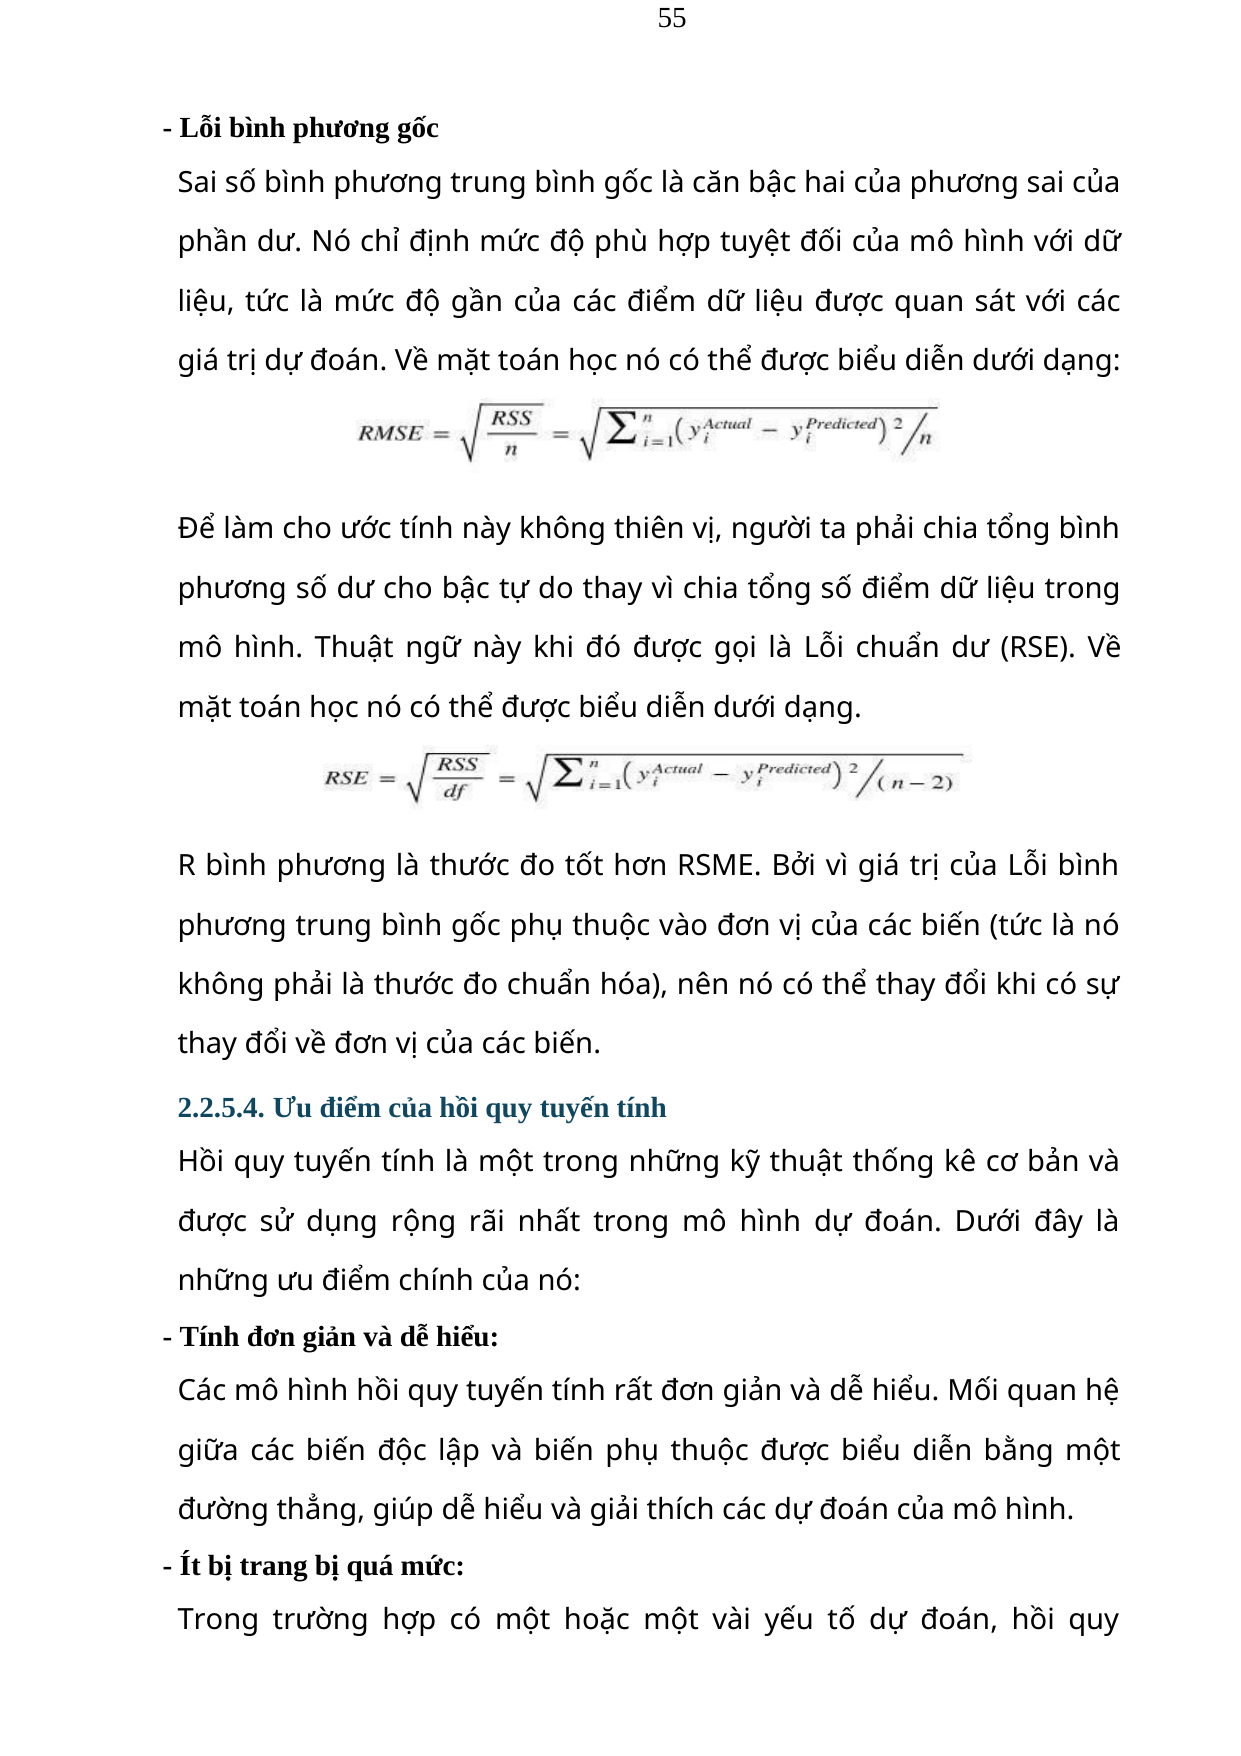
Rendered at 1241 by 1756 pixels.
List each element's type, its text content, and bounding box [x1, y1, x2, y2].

subtitle Ưu điểm của hồi quy tuyến tính [177, 1091, 1181, 1124]
picture [323, 745, 973, 810]
text Để làm cho ước tính này không thiên vị, người ta phải chia tổng bình phương số dư cho bậc tự do thay vì chia tổng số điểm dữ liệu trong mô hình. Thuật ngữ này khi đó được gọi là Lỗi chuẩn dư (RSE). Về mặt toán học nó có thể được biểu diễn dưới dạng. [177, 507, 1123, 726]
text - Lỗi bình phương gốc [162, 110, 1181, 144]
text - Tính đơn giản và dễ hiểu: [162, 1319, 1181, 1353]
text Sai số bình phương trung bình gốc là căn bậc hai của phương sai của phần dư. Nó chỉ định mức độ phù hợp tuyệt đối của mô hình với dữ liệu, tức là mức độ gần của các điểm dữ liệu được quan sát với các giá trị dự đoán. Về mặt toán học nó có thể được biểu diễn dưới dạng: [177, 161, 1123, 379]
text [177, 1598, 1122, 1638]
text Các mô hình hồi quy tuyến tính rất đơn giản và dễ hiểu. Mối quan hệ giữa các biến độc lập và biến phụ thuộc được biểu diễn bằng một đường thẳng, giúp dễ hiểu và giải thích các dự đoán của mô hình. [177, 1369, 1122, 1528]
text R bình phương là thước đo tốt hơn RSME. Bởi vì giá trị của Lỗi bình phương trung bình gốc phụ thuộc vào đơn vị của các biến (tức là nó không phải là thước đo chuẩn hóa), nên nó có thể thay đổi khi có sự thay đổi về đơn vị của các biến. [177, 844, 1121, 1062]
text - Ít bị trang bị quá mức: [162, 1548, 1181, 1581]
picture [355, 398, 940, 473]
text Hồi quy tuyến tính là một trong những kỹ thuật thống kê cơ bản và được sử dụng rộng rãi nhất trong mô hình dự đoán. Dưới đây là những ưu điểm chính của nó: [177, 1141, 1122, 1299]
